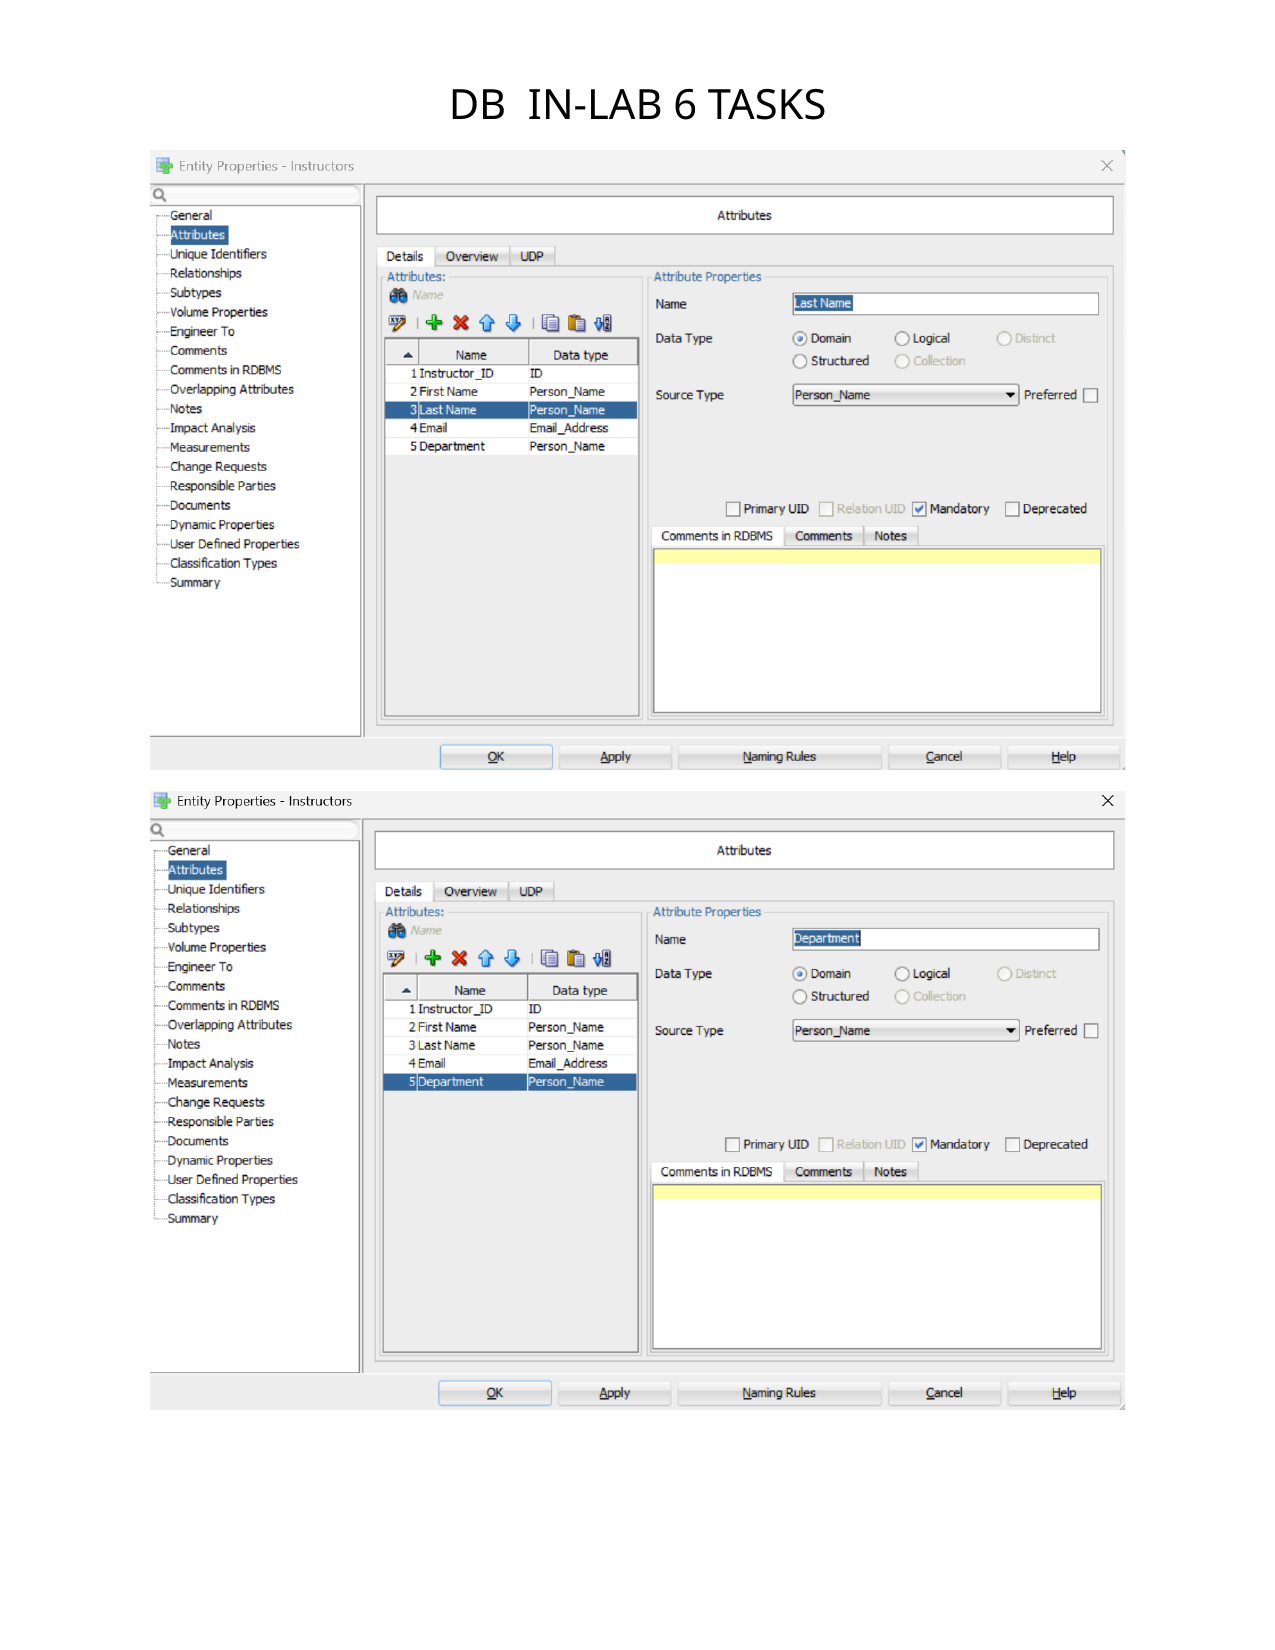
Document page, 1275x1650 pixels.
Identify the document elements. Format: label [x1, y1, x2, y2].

picture [150, 150, 1125, 770]
picture [150, 791, 1125, 1410]
